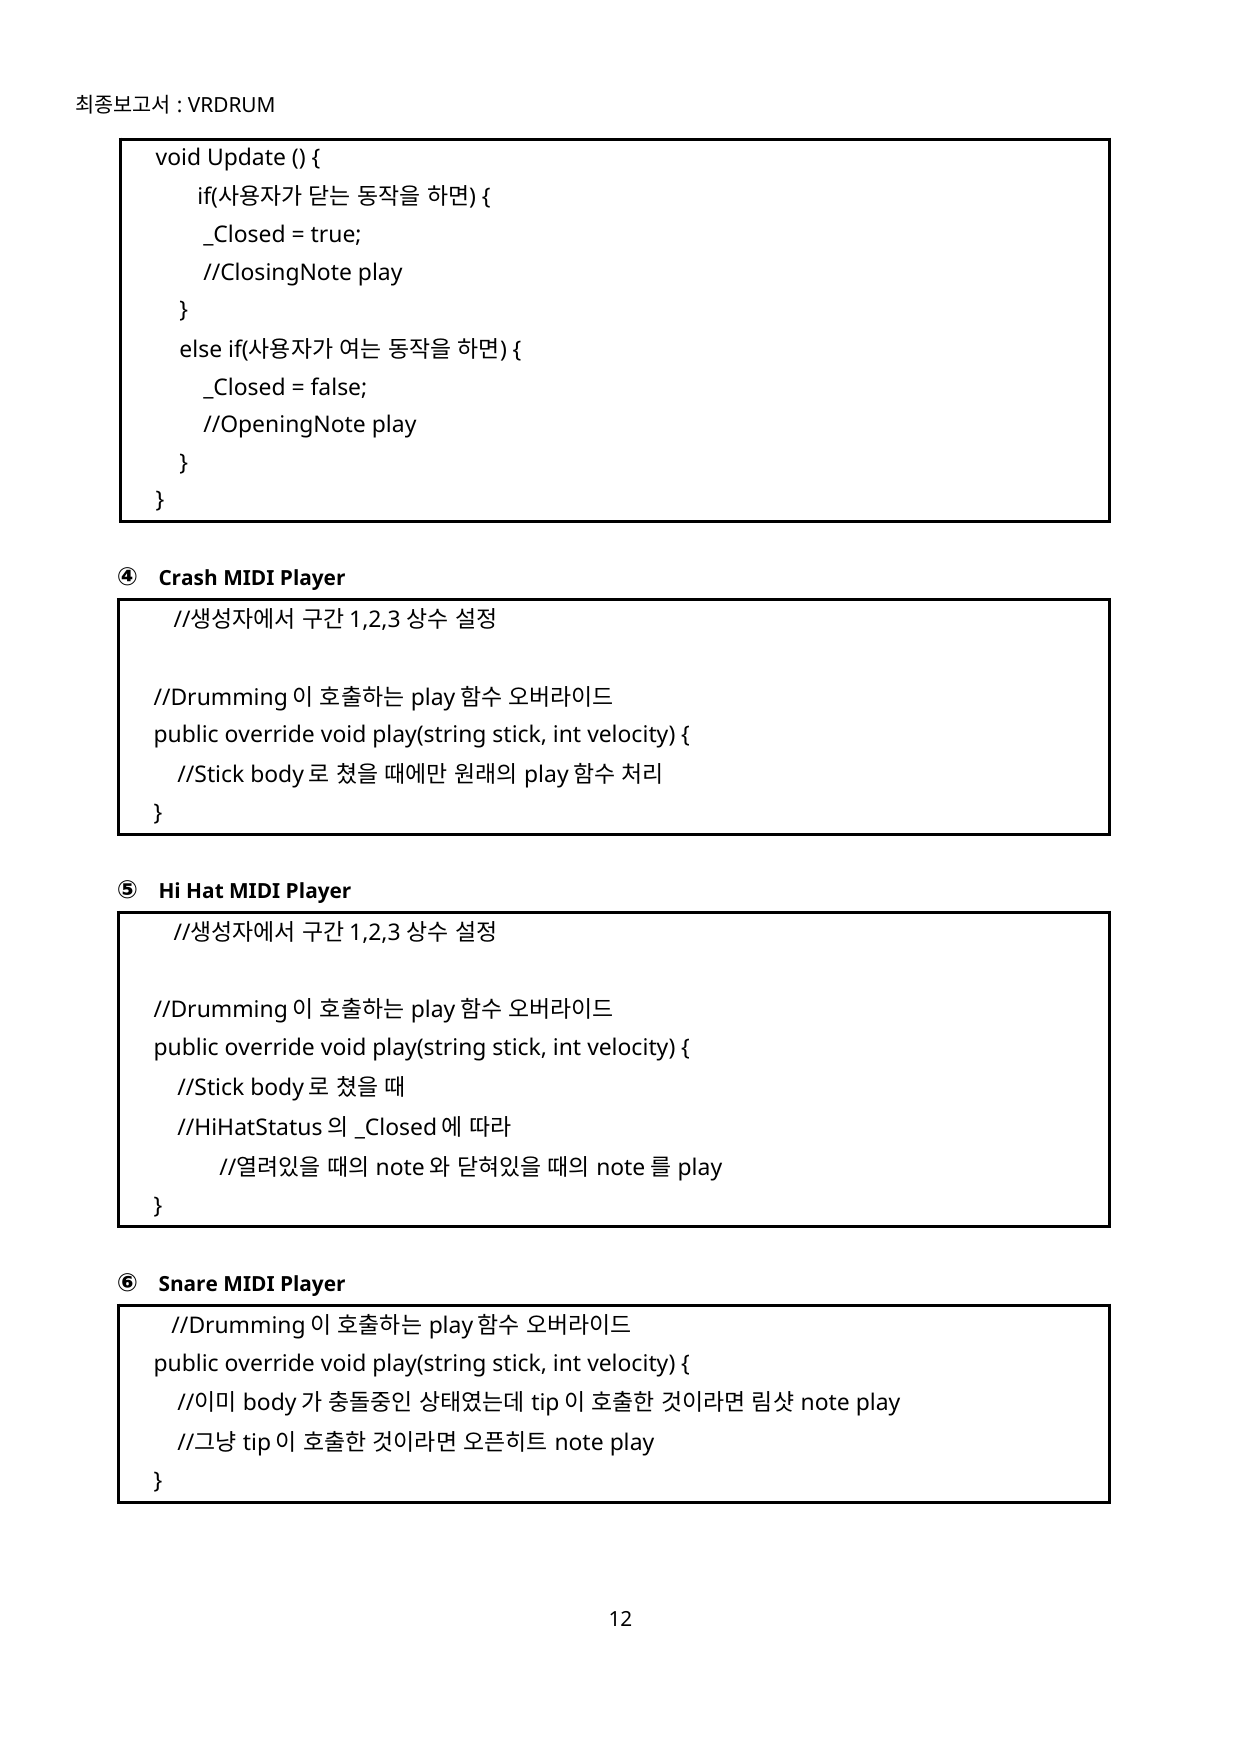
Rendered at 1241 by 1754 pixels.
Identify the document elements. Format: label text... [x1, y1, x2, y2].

table_header //생성자에서 구간1,2,3 상수 설정 //Drumming이 호출하는 play함수 오버라이드 public override void play(string stick, int velocity) { //Stick body로 쳤을 때에만 원래의 play함수 처리 } [120, 601, 1108, 832]
list Snare MIDI Player [117, 1264, 1165, 1298]
list Crash MIDI Player [117, 559, 1165, 593]
table_header //생성자에서 구간1,2,3 상수 설정 //Drumming이 호출하는 play함수 오버라이드 public override void play(string stick, int velocity) { //Stick body로 쳤을 때 //HiHatStatus의 _Closed에 따라 //열려있을 때의 note와 닫혀있을 때의 note를 play } [120, 914, 1108, 1225]
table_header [122, 141, 1108, 519]
table_header //Drumming이 호출하는 play함수 오버라이드 public override void play(string stick, int velocity) { //이미 body가 충돌중인 상태였는데 tip이 호출한 것이라면 림샷 note play //그냥 tip이 호출한 것이라면 오픈히트 note play } [120, 1307, 1108, 1501]
list Hi Hat MIDI Player [117, 871, 1165, 906]
